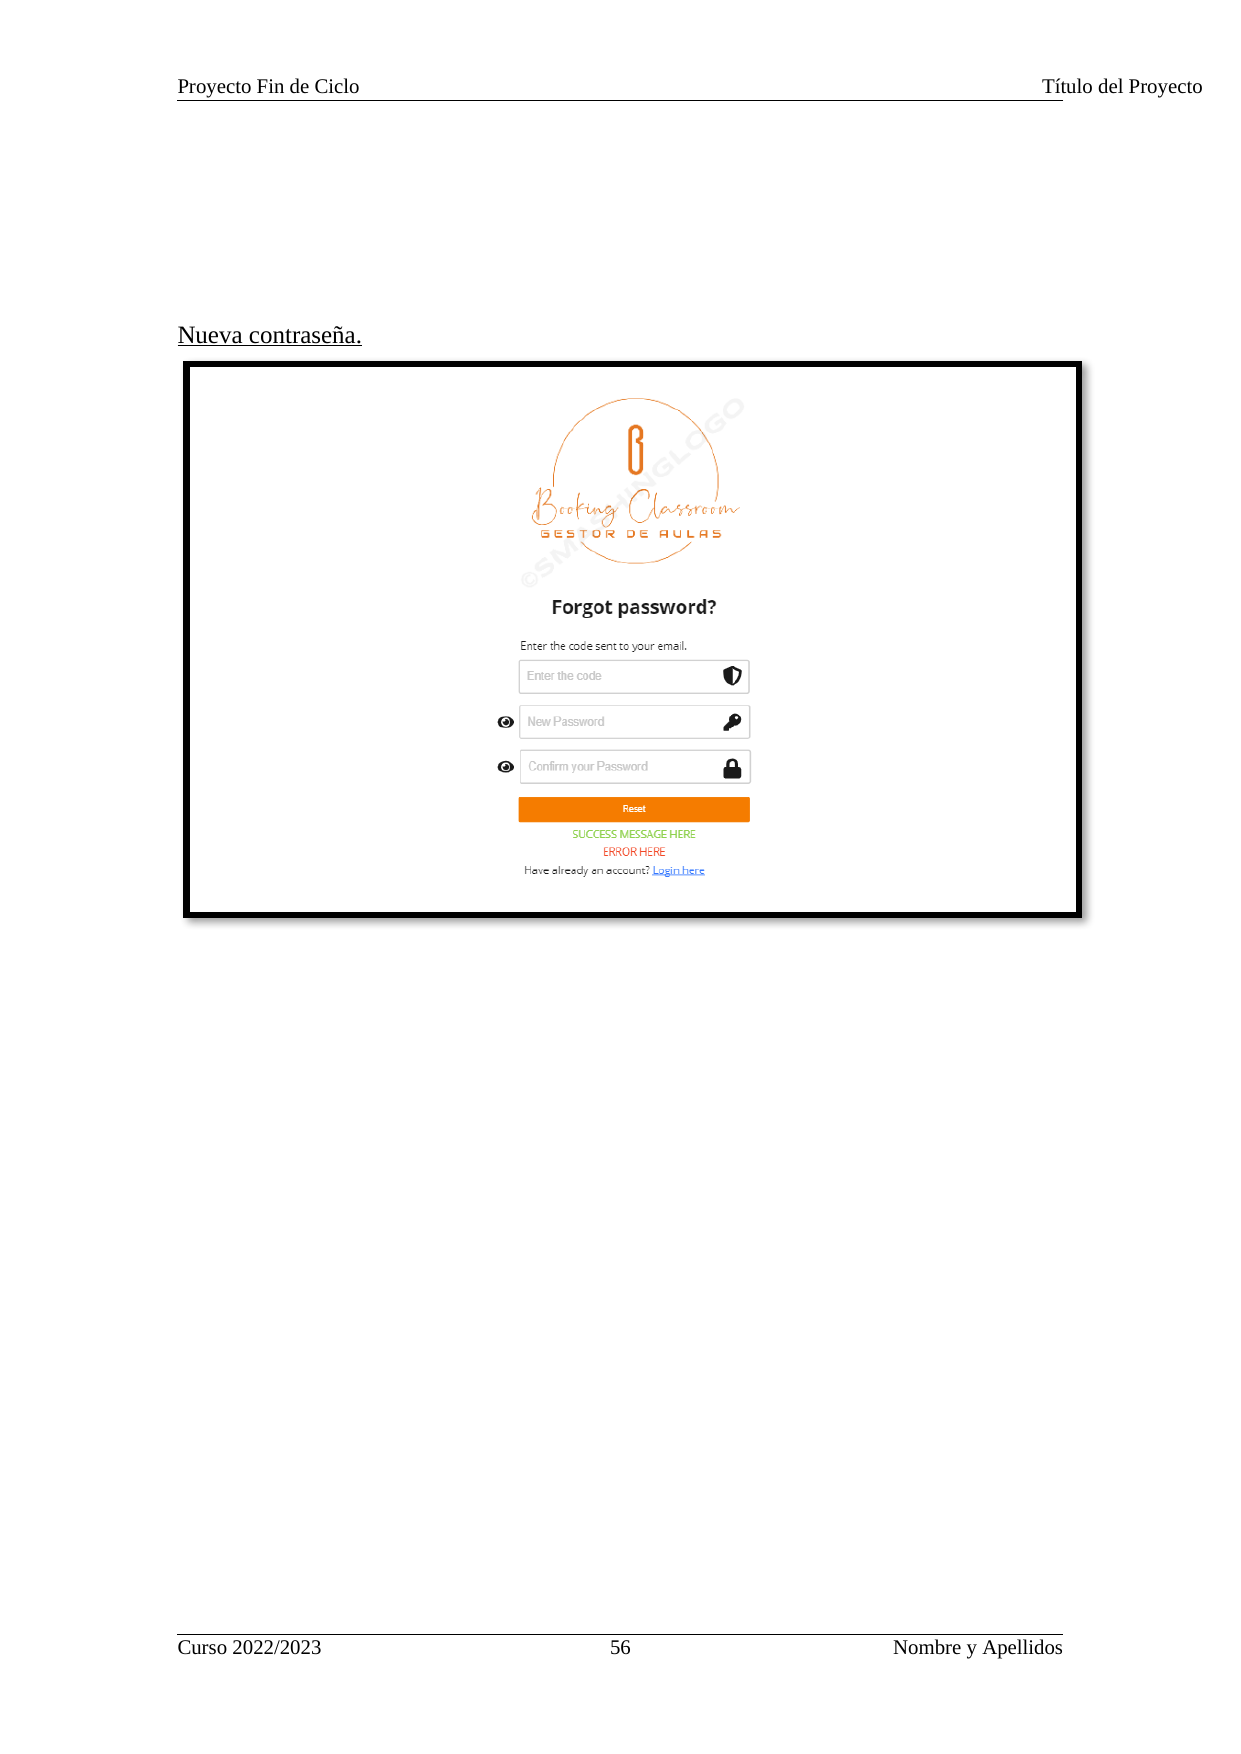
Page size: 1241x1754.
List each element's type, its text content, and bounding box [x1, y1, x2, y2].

picture [190, 367, 1076, 912]
text Nueva contraseña. [177, 320, 1063, 349]
